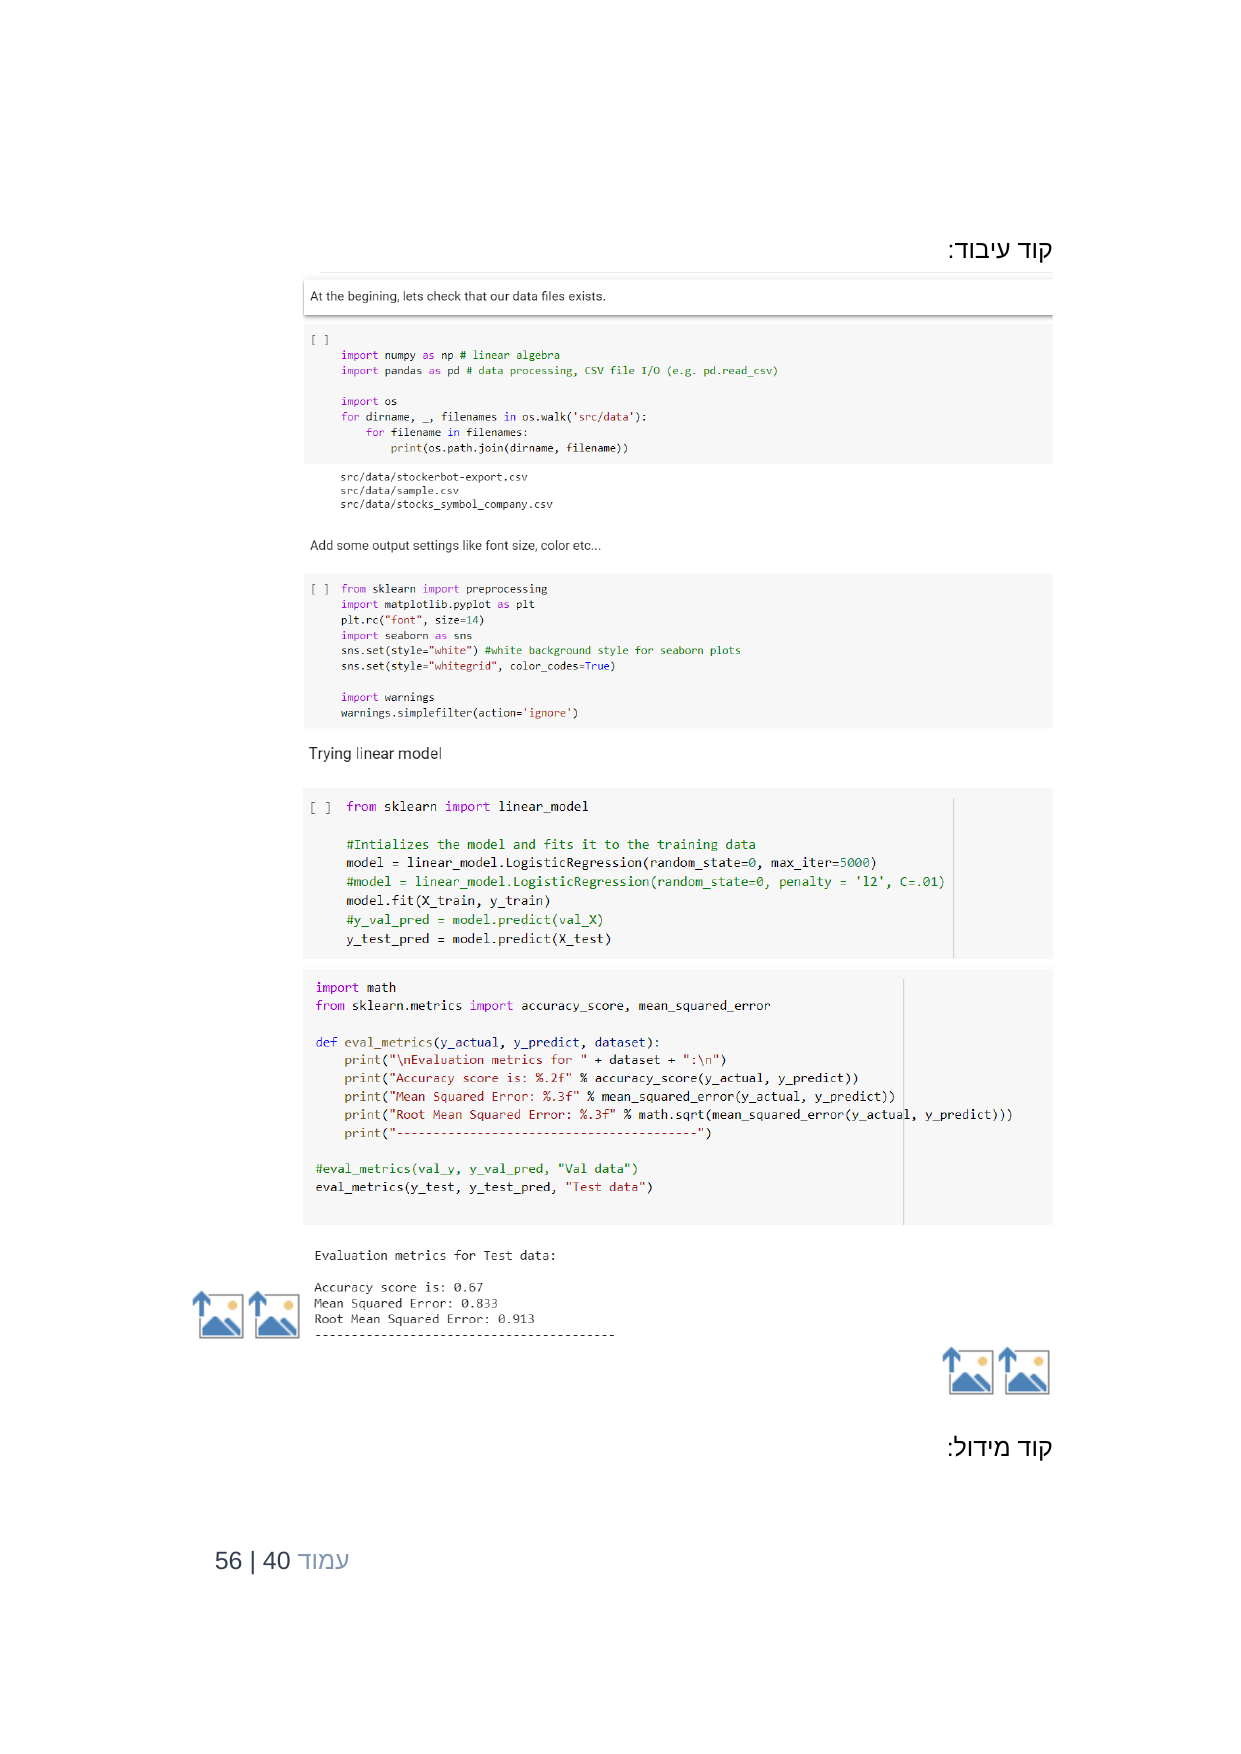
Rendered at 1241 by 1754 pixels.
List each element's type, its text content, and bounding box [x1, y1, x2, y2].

text קוד עיבוד: [187, 235, 1053, 263]
picture [190, 270, 1053, 1398]
text קוד מידול: [187, 1433, 1053, 1462]
